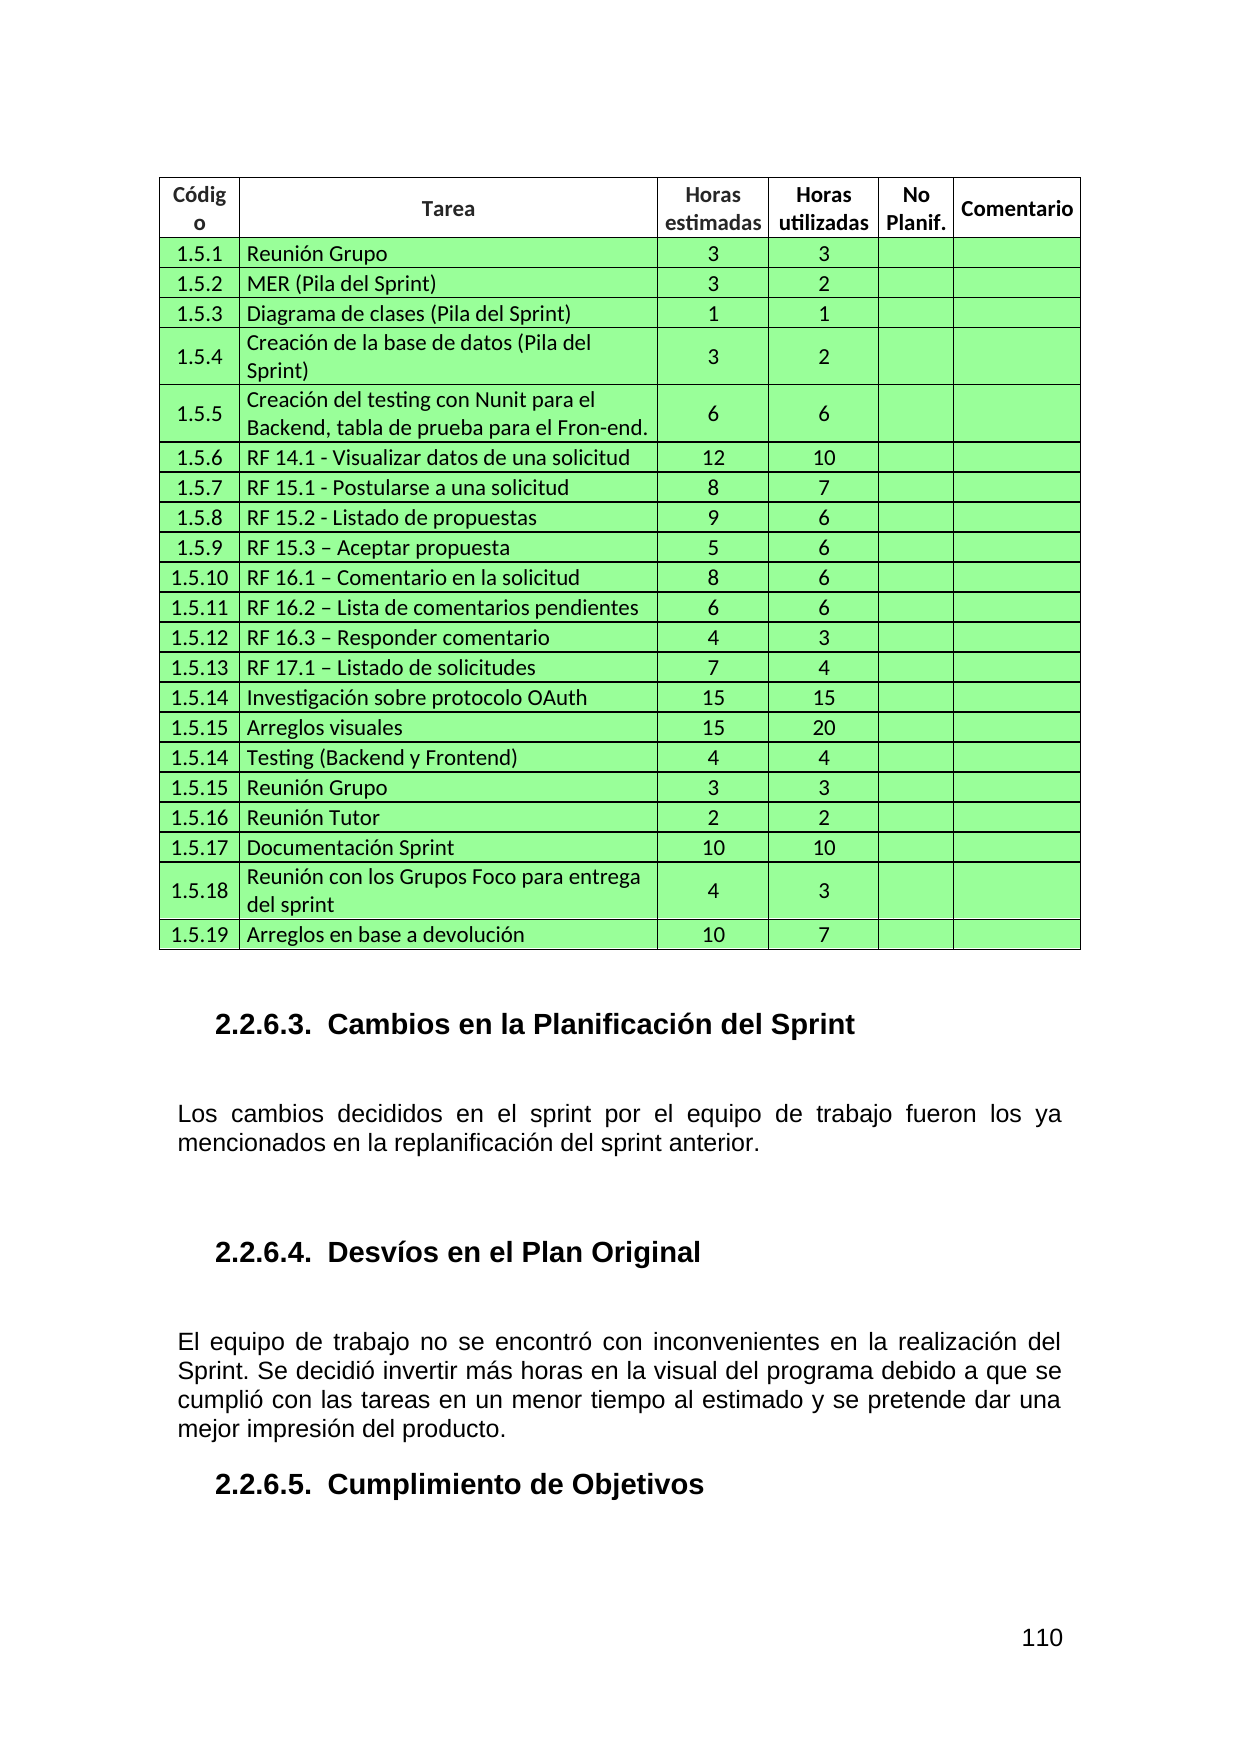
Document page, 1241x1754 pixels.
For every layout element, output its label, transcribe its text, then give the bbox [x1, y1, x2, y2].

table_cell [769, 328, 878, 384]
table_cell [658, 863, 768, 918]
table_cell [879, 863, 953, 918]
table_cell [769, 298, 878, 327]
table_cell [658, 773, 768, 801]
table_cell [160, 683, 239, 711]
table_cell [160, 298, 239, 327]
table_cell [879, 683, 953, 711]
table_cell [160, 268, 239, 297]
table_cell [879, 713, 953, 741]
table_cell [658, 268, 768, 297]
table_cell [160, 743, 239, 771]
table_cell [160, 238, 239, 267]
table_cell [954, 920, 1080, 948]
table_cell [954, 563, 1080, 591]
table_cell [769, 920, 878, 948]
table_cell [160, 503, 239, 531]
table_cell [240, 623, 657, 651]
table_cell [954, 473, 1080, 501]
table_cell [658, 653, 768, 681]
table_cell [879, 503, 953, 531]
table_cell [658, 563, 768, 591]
text El equipo de trabajo no se encontró con inconvenientes en la realización del Sprint. Se decidió invertir más horas en la visual del programa debido a que se cumplió con las tareas en un menor tiempo al estimado y se pretende dar una mejor impresión del producto. [177, 1327, 1063, 1442]
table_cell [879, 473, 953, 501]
list Desvíos en el Plan Original [215, 1235, 1063, 1269]
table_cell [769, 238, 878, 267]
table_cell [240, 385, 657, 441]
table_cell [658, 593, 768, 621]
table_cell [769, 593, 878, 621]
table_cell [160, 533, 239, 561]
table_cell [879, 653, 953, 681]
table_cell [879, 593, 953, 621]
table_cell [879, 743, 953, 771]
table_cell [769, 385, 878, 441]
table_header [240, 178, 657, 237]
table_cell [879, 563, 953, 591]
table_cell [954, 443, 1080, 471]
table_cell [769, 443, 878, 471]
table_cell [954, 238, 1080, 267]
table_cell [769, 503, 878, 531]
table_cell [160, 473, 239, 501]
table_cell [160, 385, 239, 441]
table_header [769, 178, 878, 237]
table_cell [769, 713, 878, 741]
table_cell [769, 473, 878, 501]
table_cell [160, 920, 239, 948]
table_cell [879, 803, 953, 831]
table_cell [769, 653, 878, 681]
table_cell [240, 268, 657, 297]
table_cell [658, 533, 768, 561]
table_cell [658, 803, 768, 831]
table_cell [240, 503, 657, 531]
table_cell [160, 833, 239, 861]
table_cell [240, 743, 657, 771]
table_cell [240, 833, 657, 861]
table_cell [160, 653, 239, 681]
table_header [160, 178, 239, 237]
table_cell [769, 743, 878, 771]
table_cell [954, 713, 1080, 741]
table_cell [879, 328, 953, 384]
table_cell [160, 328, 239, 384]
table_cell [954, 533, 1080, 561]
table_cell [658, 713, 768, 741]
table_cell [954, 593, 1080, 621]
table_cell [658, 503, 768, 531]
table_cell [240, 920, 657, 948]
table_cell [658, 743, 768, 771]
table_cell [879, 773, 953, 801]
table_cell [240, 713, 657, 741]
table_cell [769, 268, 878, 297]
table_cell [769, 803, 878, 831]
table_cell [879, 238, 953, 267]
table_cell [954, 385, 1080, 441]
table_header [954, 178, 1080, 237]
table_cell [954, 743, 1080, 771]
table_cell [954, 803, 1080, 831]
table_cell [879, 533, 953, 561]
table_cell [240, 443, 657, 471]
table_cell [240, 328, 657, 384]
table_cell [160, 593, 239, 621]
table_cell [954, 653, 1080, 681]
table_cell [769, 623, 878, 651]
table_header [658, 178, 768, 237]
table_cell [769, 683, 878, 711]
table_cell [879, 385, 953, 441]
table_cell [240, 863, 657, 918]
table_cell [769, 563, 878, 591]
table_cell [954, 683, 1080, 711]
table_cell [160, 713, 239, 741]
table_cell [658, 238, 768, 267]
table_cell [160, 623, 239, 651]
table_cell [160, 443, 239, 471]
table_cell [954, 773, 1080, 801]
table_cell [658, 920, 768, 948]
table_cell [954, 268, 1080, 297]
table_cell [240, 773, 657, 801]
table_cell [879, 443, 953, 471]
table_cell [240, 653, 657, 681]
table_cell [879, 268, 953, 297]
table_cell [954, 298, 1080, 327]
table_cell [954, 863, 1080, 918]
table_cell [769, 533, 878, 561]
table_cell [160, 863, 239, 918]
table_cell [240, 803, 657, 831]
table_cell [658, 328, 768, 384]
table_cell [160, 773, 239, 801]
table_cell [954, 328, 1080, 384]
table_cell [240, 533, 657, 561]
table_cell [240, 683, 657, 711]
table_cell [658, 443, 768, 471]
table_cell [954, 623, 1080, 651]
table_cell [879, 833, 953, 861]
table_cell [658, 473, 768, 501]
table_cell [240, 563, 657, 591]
text Los cambios decididos en el sprint por el equipo de trabajo fueron los ya mencionados en la replanificación del sprint anterior. [177, 1099, 1063, 1157]
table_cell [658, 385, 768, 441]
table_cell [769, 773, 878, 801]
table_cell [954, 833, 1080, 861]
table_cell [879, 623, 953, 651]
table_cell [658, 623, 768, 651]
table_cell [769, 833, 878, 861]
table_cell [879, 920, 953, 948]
list Cambios en la Planificación del Sprint [215, 1007, 1063, 1041]
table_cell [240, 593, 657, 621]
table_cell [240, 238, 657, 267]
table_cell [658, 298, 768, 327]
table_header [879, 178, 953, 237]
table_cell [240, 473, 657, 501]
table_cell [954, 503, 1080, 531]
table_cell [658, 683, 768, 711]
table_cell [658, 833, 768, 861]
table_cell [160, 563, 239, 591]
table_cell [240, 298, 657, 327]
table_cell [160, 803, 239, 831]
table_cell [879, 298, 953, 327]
list Cumplimiento de Objetivos [215, 1467, 1063, 1501]
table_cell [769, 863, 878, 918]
